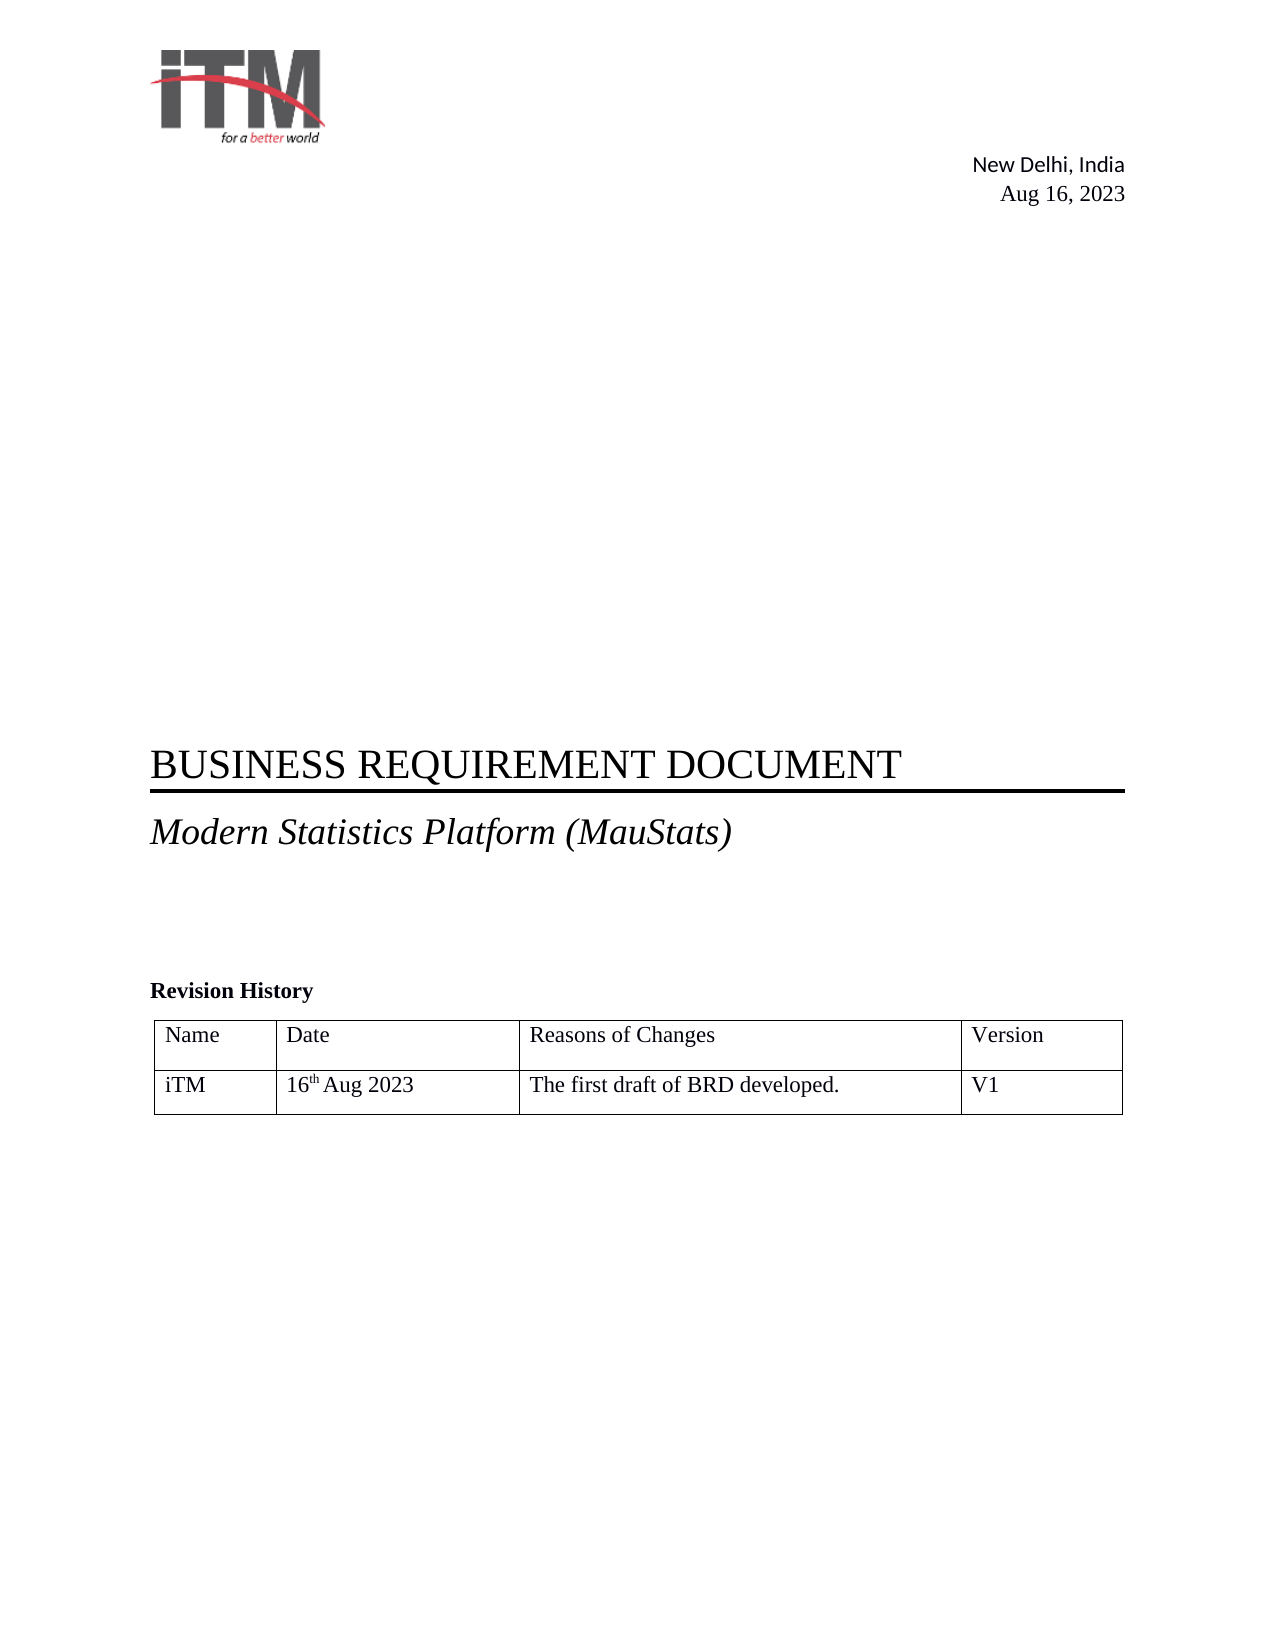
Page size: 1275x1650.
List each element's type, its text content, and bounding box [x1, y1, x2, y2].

text Business Requirement Document [150, 739, 1125, 789]
text Aug 16, 2023 [150, 180, 1125, 207]
text Modern Statistics Platform (MauStats) [150, 809, 1125, 852]
picture [150, 50, 325, 146]
